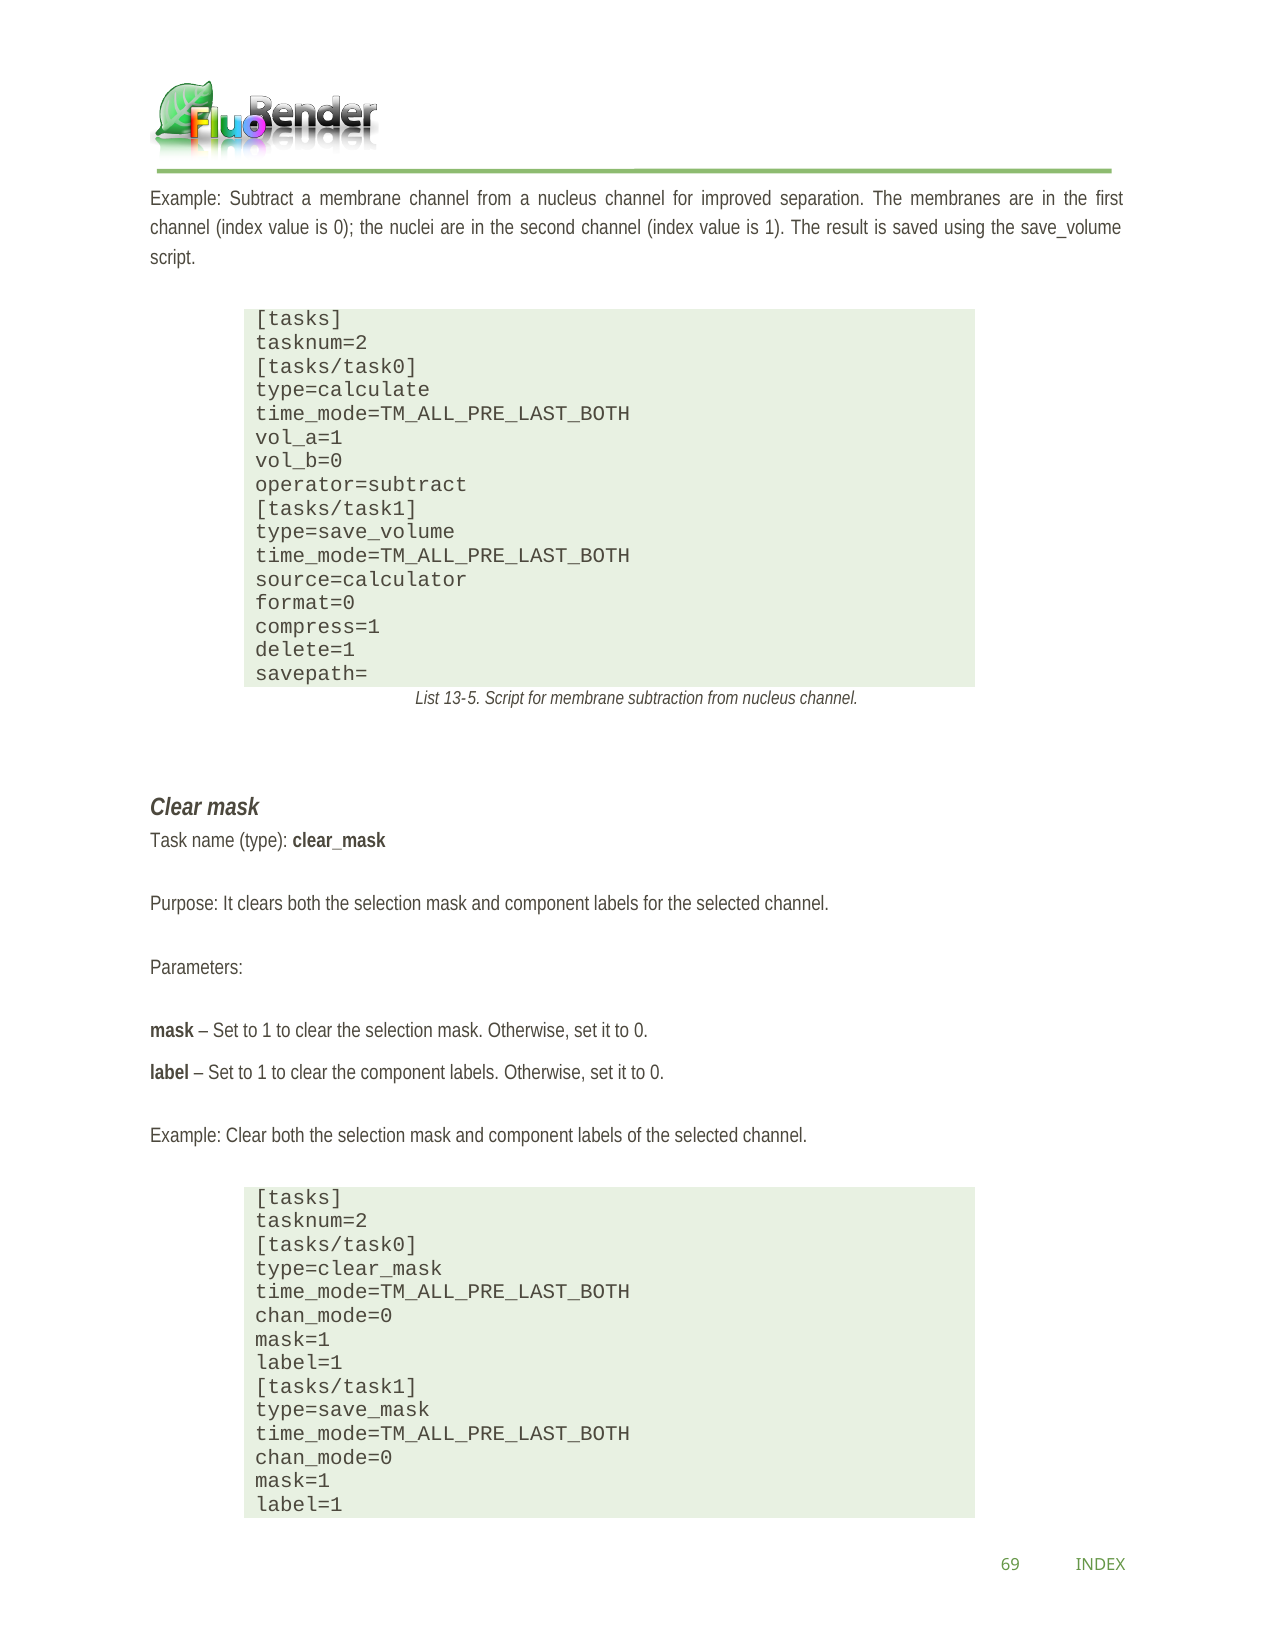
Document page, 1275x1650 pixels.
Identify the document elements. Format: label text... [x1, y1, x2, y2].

text mask – Set to 1 to clear the selection mask. Otherwise, set it to 0. [150, 1018, 1125, 1042]
subtitle Clear mask [150, 792, 1125, 821]
text label – Set to 1 to clear the component labels. Otherwise, set it to 0. [150, 1060, 1125, 1084]
picture [150, 75, 379, 162]
text List 13-3. Script for membrane subtraction from nucleus channel. [150, 687, 1125, 708]
text Task name (type): clear_mask [150, 828, 1125, 852]
text Parameters: [150, 954, 1125, 978]
text Purpose: It clears both the selection mask and component labels for the selected channel. [150, 891, 1125, 915]
text Example: Clear both the selection mask and component labels of the selected channel. [150, 1123, 1125, 1147]
text Example: Subtract a membrane channel from a nucleus channel for improved separation. The membranes are in the first channel (index value is 0); the nuclei are in the second channel (index value is 1). The result is saved using the save_volume script. [150, 185, 1125, 269]
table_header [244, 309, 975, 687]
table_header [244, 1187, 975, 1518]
